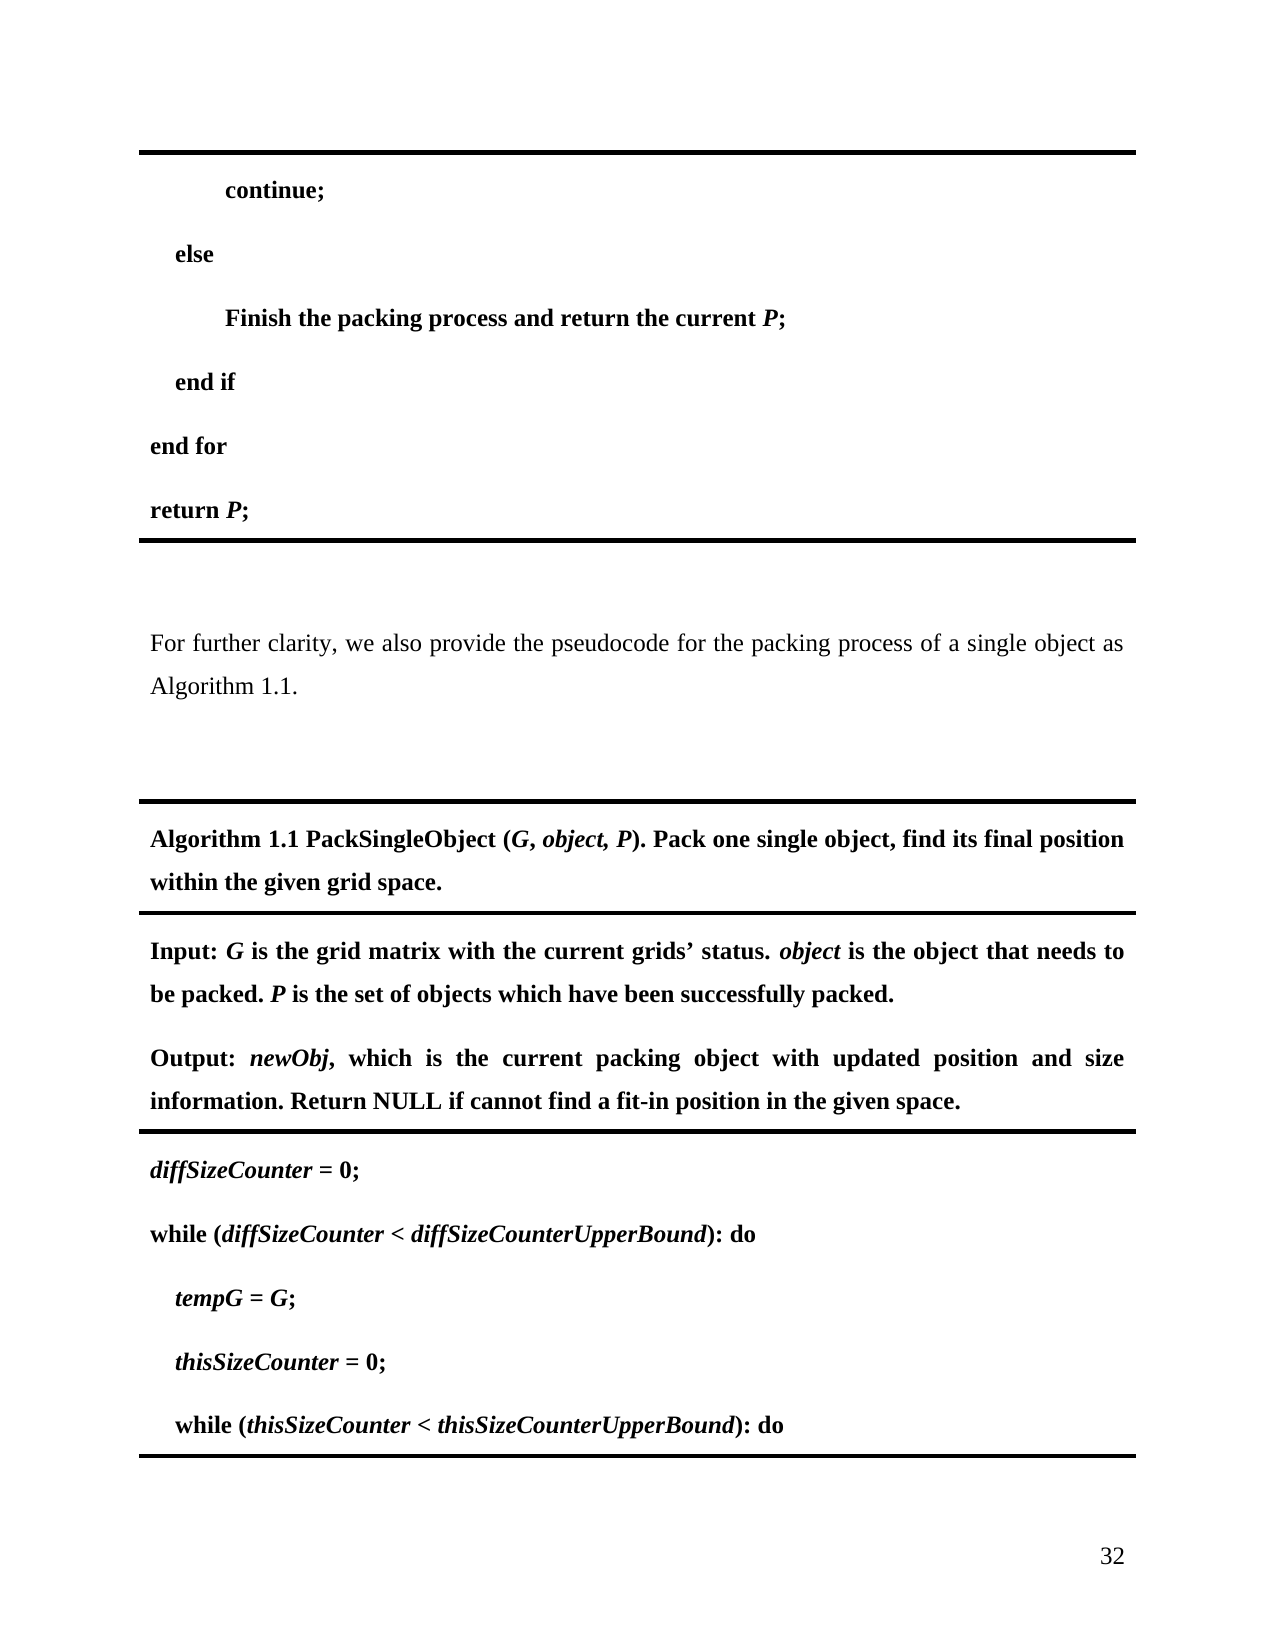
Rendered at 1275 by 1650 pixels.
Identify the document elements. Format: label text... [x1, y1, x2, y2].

table_header Algorithm 1.1 PackSingleObject (G, object, P). Pack one single object, find its final position within the given grid space. [139, 804, 1136, 911]
text For further clarity, we also provide the pseudocode for the packing process of a single object as Algorithm 1.1. [150, 628, 1125, 700]
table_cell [139, 1134, 1136, 1454]
table_cell Input: G is the grid matrix with the current grids’ status. object is the object that needs to be packed. P is the set of objects which have been successfully packed. Output: newObj, which is the current packing object with updated position and size information. Return NULL if cannot find a fit-in position in the given space. [139, 915, 1136, 1129]
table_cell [139, 155, 1136, 538]
